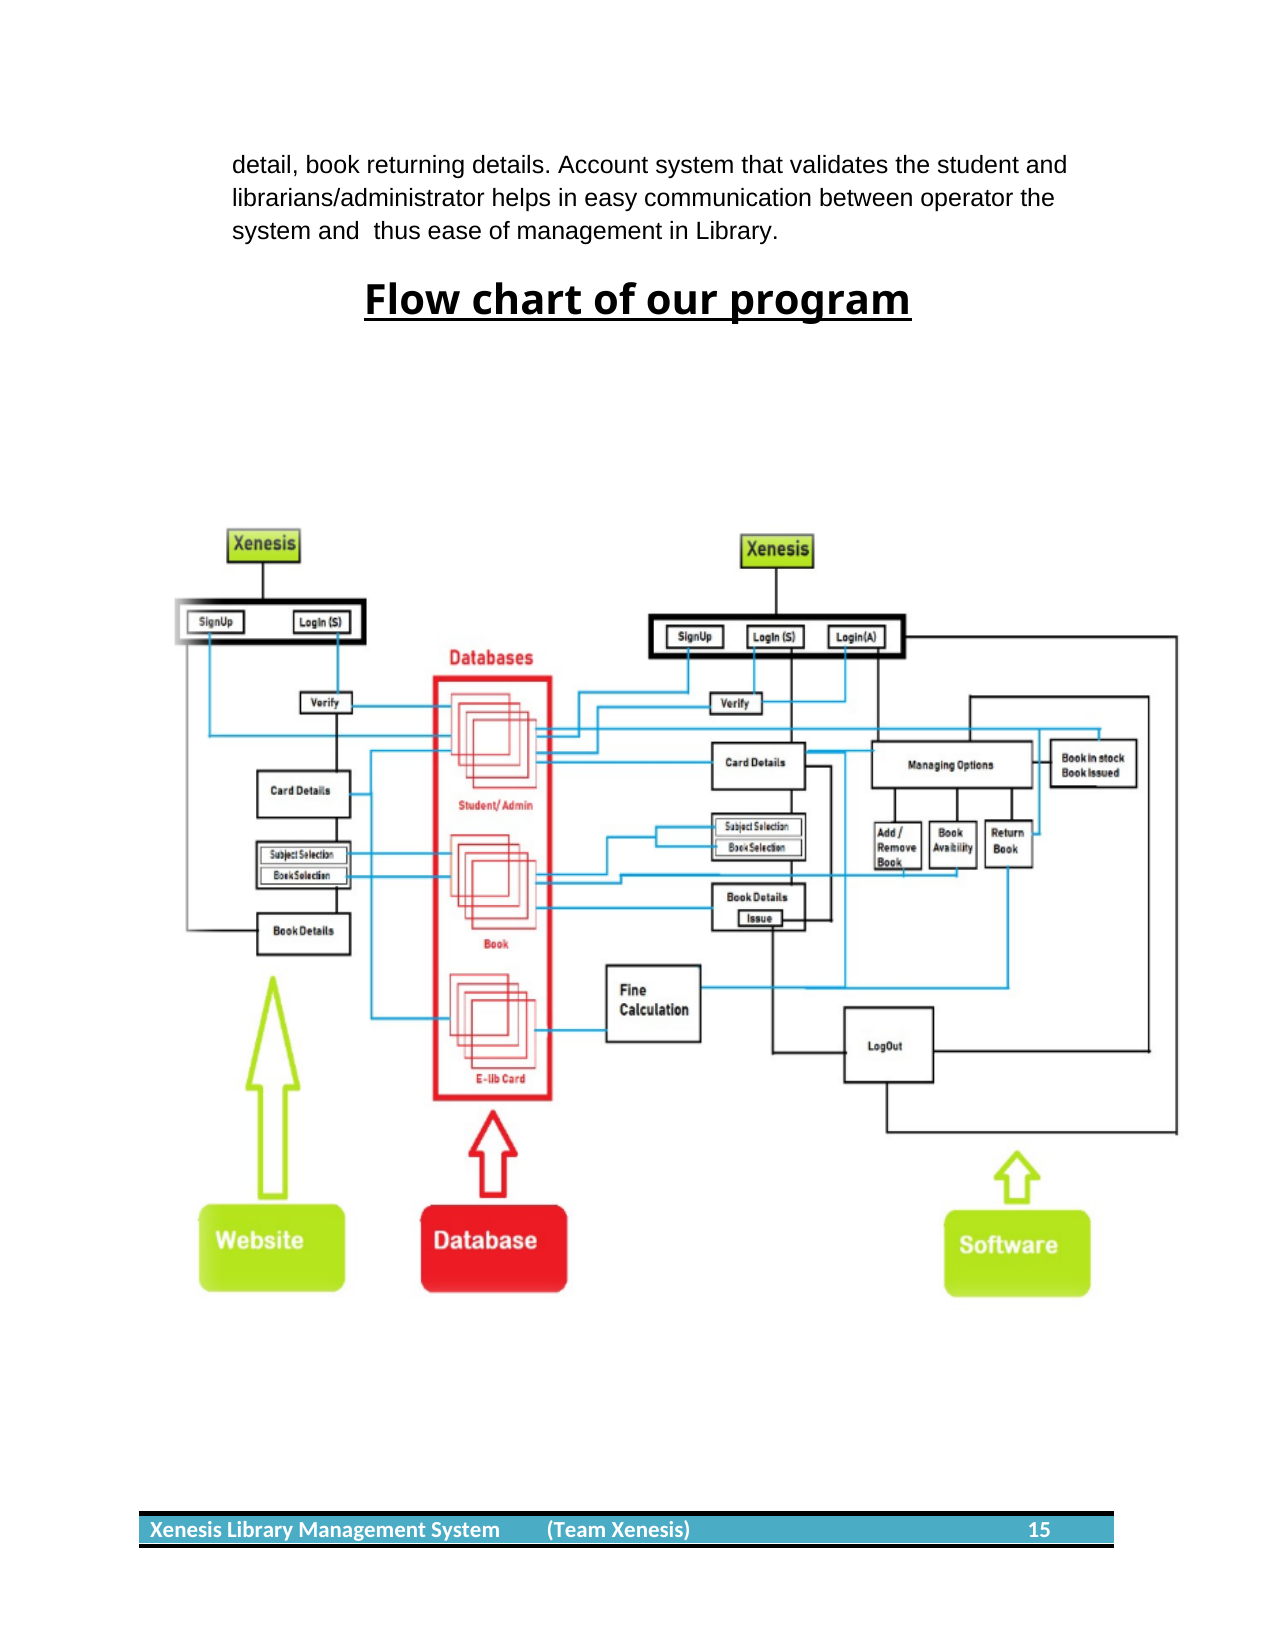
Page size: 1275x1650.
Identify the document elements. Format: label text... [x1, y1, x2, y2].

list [194, 150, 1125, 245]
text Flow chart of our program [150, 270, 1125, 327]
picture [212, 553, 1178, 1288]
